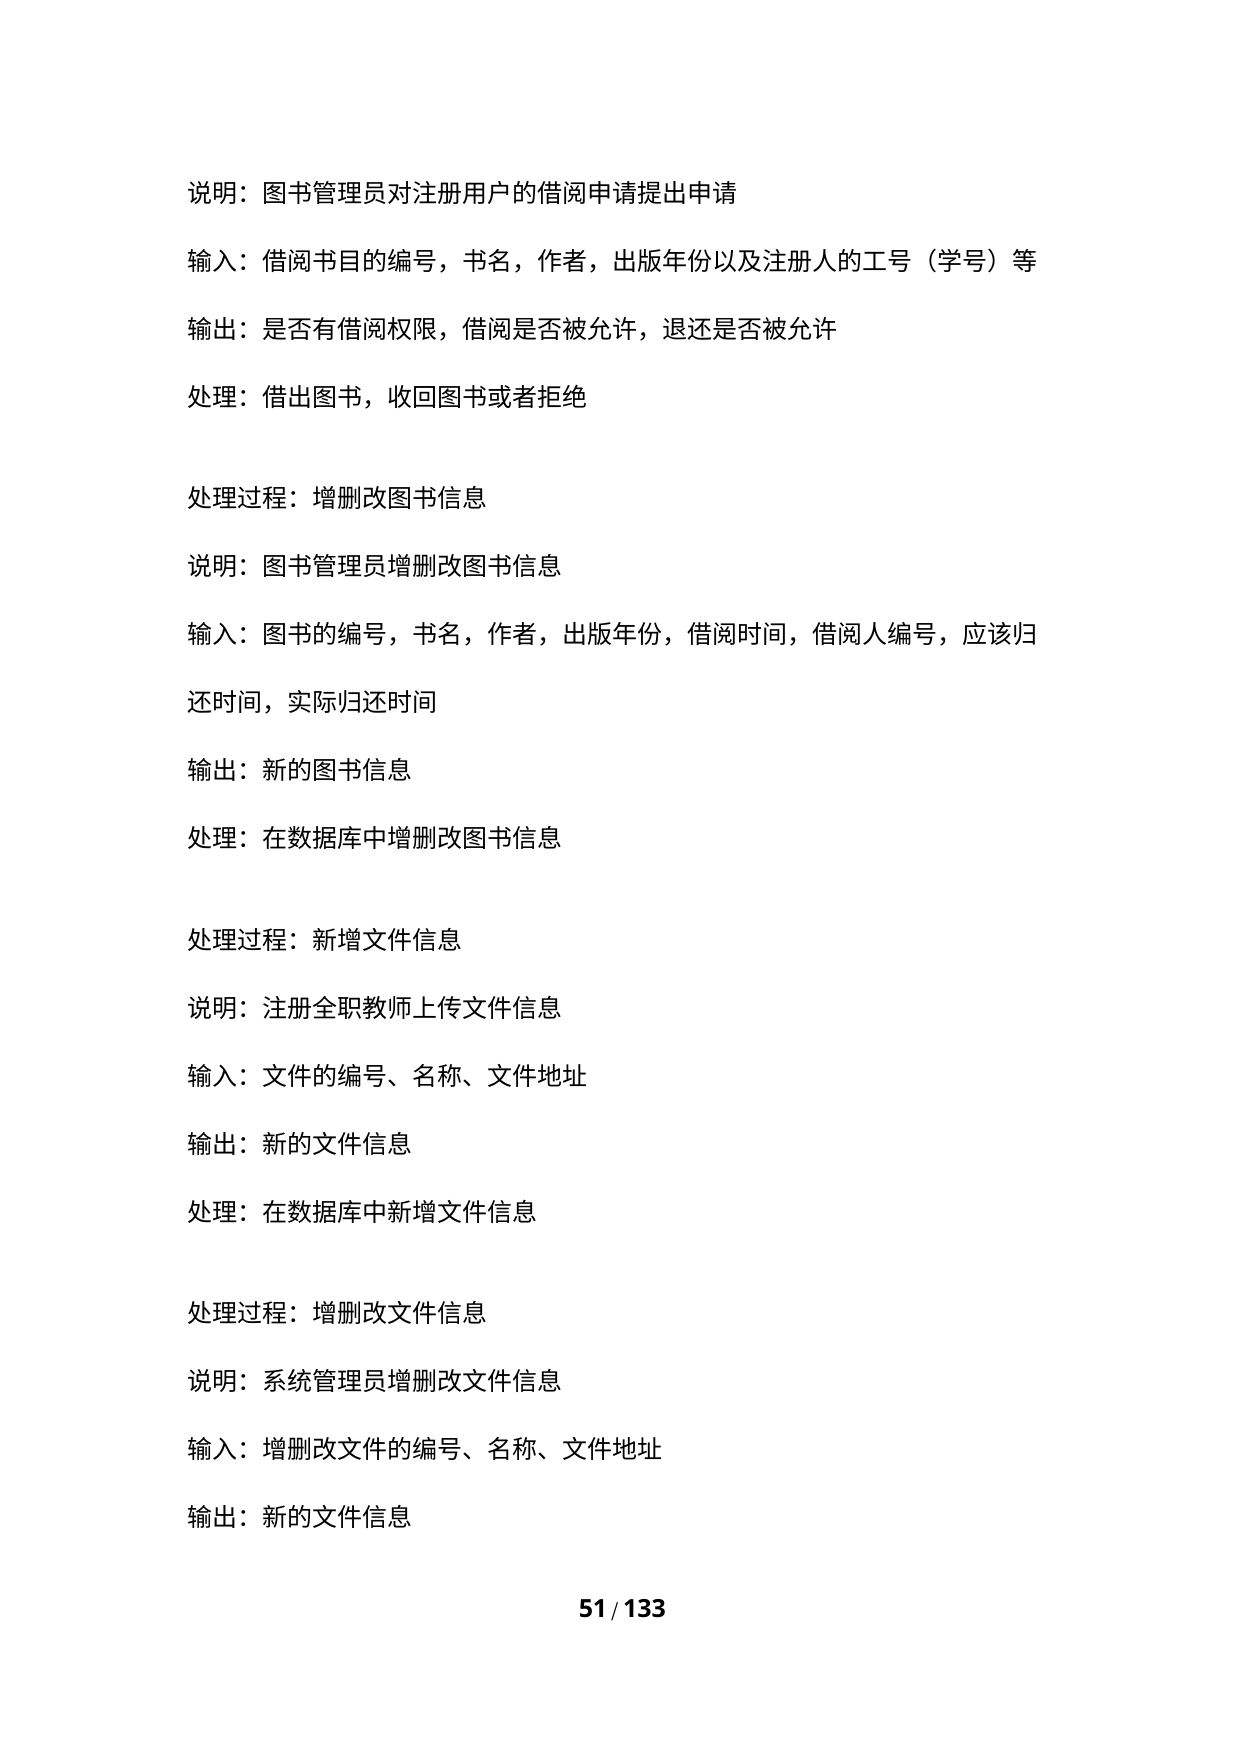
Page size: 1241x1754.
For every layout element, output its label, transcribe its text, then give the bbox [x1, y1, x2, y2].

text 说明：图书管理员增删改图书信息 [187, 531, 1053, 599]
text 处理：在数据库中新增文件信息 [187, 1176, 1053, 1244]
text 输出：新的文件信息 [187, 1108, 1053, 1176]
text 说明：图书管理员对注册用户的借阅申请提出申请 [187, 157, 1053, 225]
text 输入：增删改文件的编号、名称、文件地址 [187, 1414, 1053, 1482]
text 处理过程：增删改图书信息 [187, 463, 1053, 531]
text 处理：借出图书，收回图书或者拒绝 [187, 361, 1053, 429]
text 输入：图书的编号，书名，作者，出版年份，借阅时间，借阅人编号，应该归还时间，实际归还时间 [187, 599, 1053, 735]
text 输出：是否有借阅权限，借阅是否被允许，退还是否被允许 [187, 293, 1053, 361]
text 输出：新的图书信息 [187, 735, 1053, 803]
text 说明：系统管理员增删改文件信息 [187, 1346, 1053, 1414]
text 输入：借阅书目的编号，书名，作者，出版年份以及注册人的工号（学号）等 [187, 225, 1053, 293]
text 处理：在数据库中增删改图书信息 [187, 803, 1053, 871]
text 输入：文件的编号、名称、文件地址 [187, 1040, 1053, 1108]
text 说明：注册全职教师上传文件信息 [187, 972, 1053, 1040]
text 输出：新的文件信息 [187, 1482, 1053, 1550]
text 处理过程：新增文件信息 [187, 904, 1053, 972]
text 处理过程：增删改文件信息 [187, 1278, 1053, 1346]
